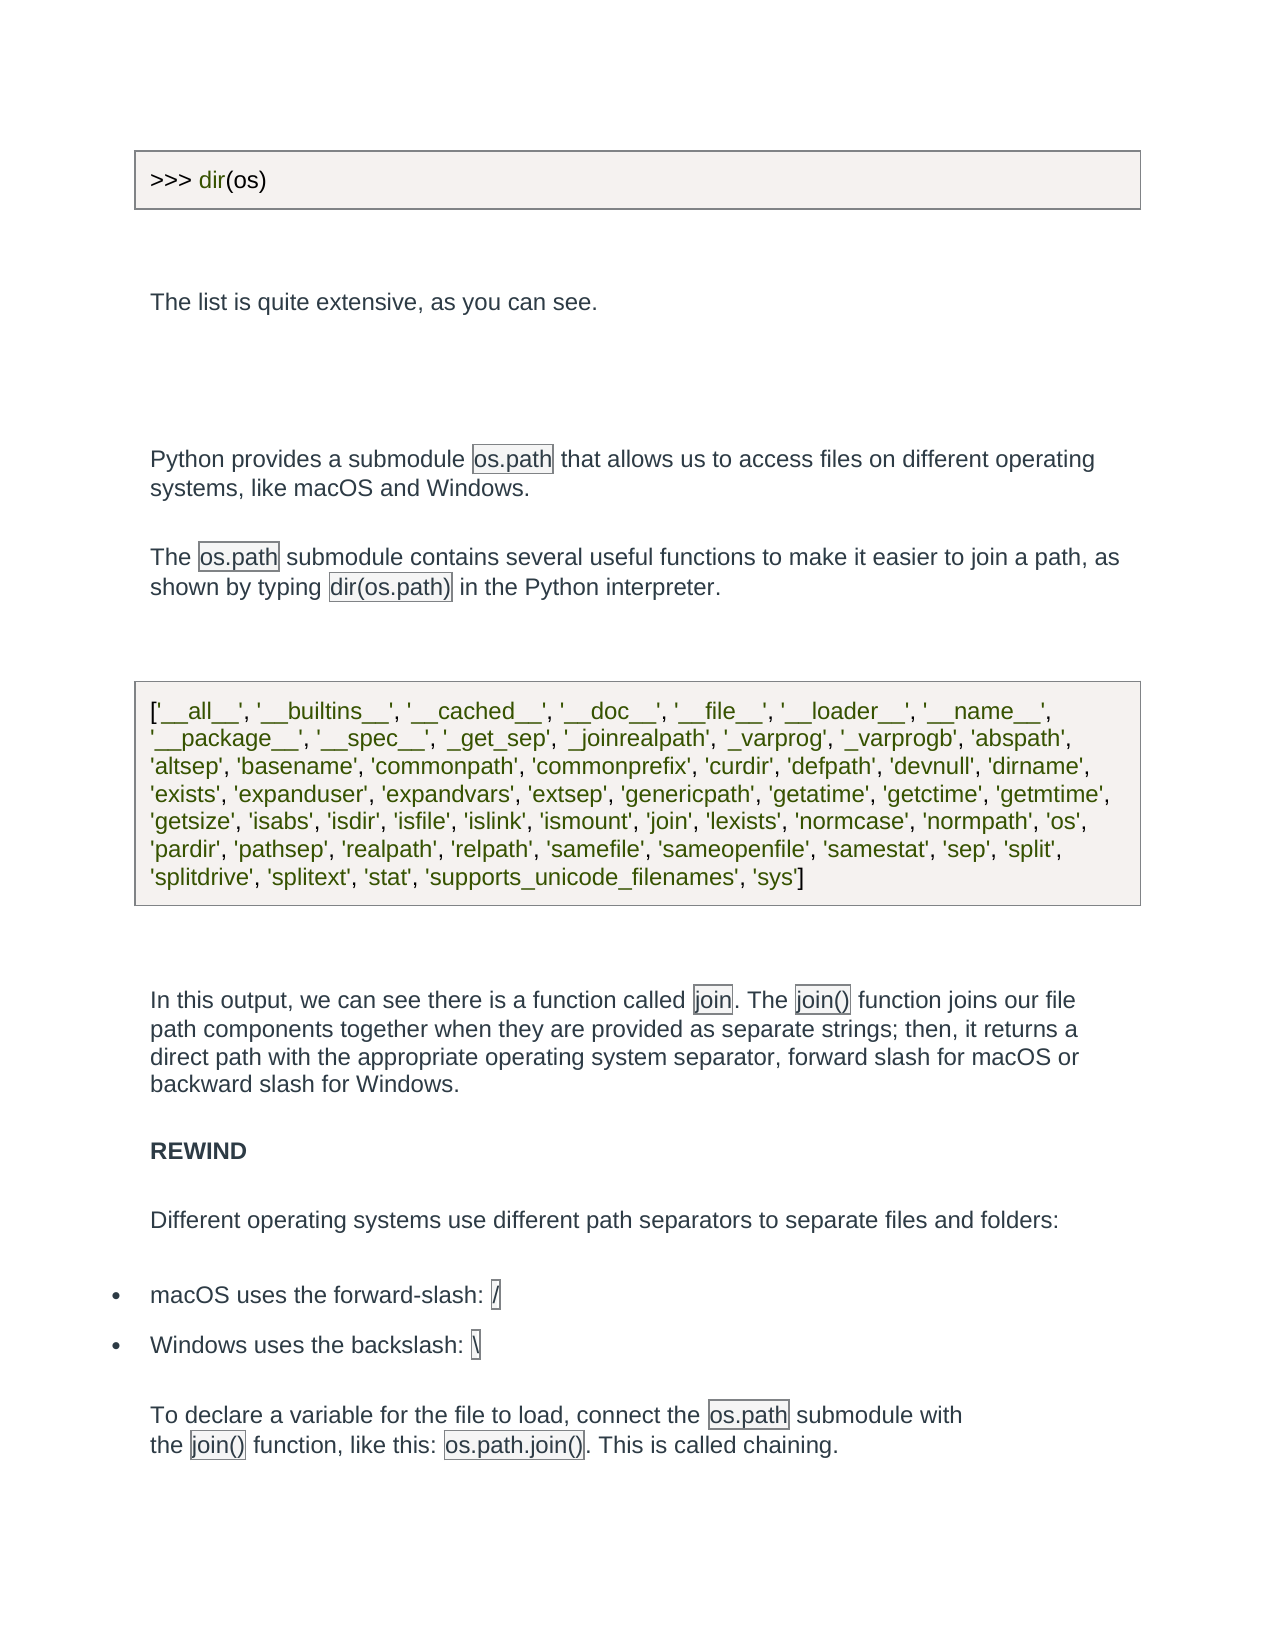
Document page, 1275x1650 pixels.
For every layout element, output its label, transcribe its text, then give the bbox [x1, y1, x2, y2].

list macOS uses the forward-slash: / [112, 1272, 1125, 1310]
text The list is quite extensive, as you can see. [150, 288, 1125, 316]
text ['__all__', '__builtins__', '__cached__', '__doc__', '__file__', '__loader__', '__name__', '__package__', '__spec__', '_get_sep', '_joinrealpath', '_varprog', '_varprogb', 'abspath', 'altsep', 'basename', 'commonpath', 'commonprefix', 'curdir', 'defpath', 'devnull', 'dirname', 'exists', 'expanduser', 'expandvars', 'extsep', 'genericpath', 'getatime', 'getctime', 'getmtime', 'getsize', 'isabs', 'isdir', 'isfile', 'islink', 'ismount', 'join', 'lexists', 'normcase', 'normpath', 'os', 'pardir', 'pathsep', 'realpath', 'relpath', 'samefile', 'sameopenfile', 'samestat', 'sep', 'split', 'splitdrive', 'splitext', 'stat', 'supports_unicode_filenames', 'sys'] [136, 682, 1140, 905]
text Python provides a submodule os.path that allows us to access files on different operating systems, like macOS and Windows. [150, 444, 1125, 502]
text Different operating systems use different path separators to separate files and folders: [150, 1206, 1125, 1233]
text The os.path submodule contains several useful functions to make it easier to join a path, as shown by typing dir(os.path) in the Python interpreter. [150, 541, 1125, 602]
text To declare a variable for the file to load, connect the os.path submodule with the join() function, like this: os.path.join(). This is called chaining. [150, 1399, 1125, 1460]
text >>> dir(os) [136, 152, 1140, 208]
text In this output, we can see there is a function called join. The join() function joins our file path components together when they are provided as separate strings; then, it returns a direct path with the appropriate operating system separator, forward slash for macOS or backward slash for Windows. [150, 984, 1125, 1098]
text REWIND [150, 1137, 1125, 1164]
list Windows uses the backslash: \ [112, 1322, 1125, 1360]
